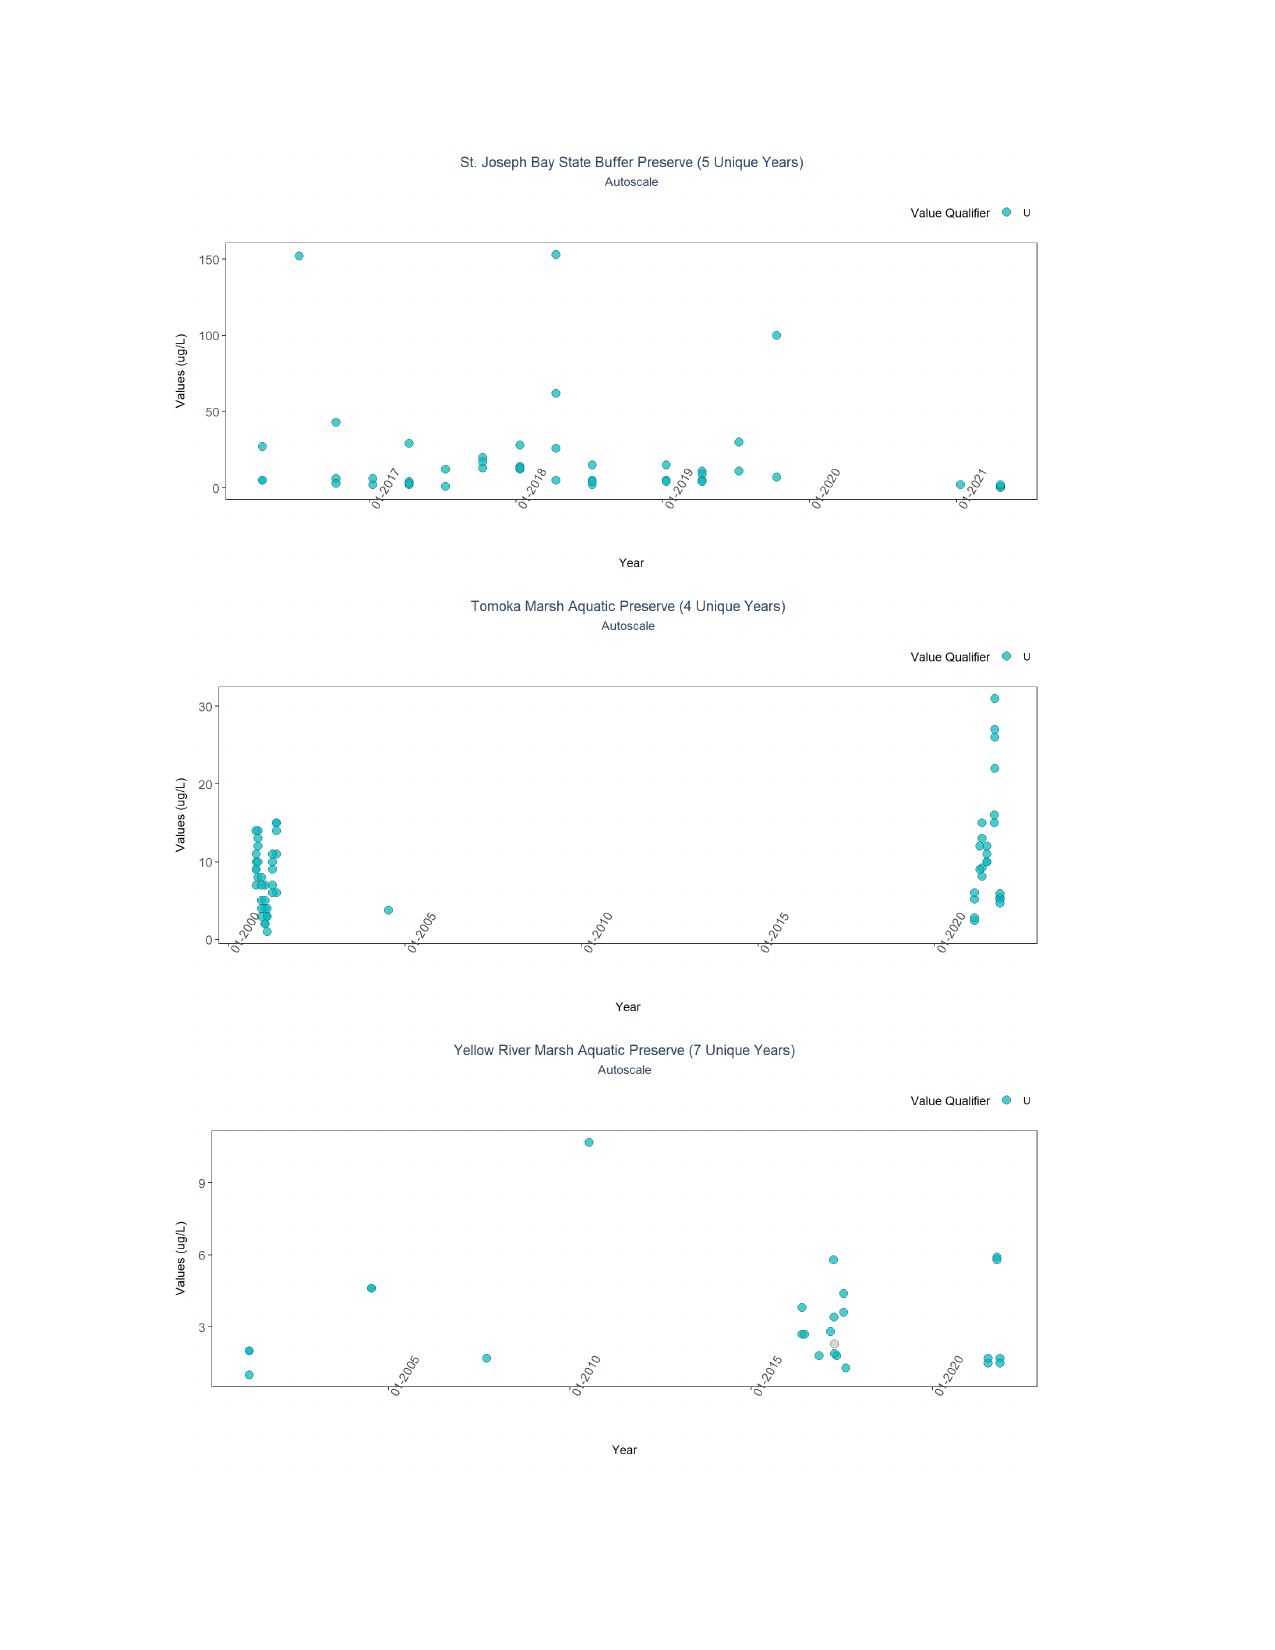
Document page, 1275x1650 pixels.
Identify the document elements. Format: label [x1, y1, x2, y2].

picture [168, 1037, 1044, 1475]
picture [168, 150, 1044, 588]
picture [168, 593, 1044, 1032]
